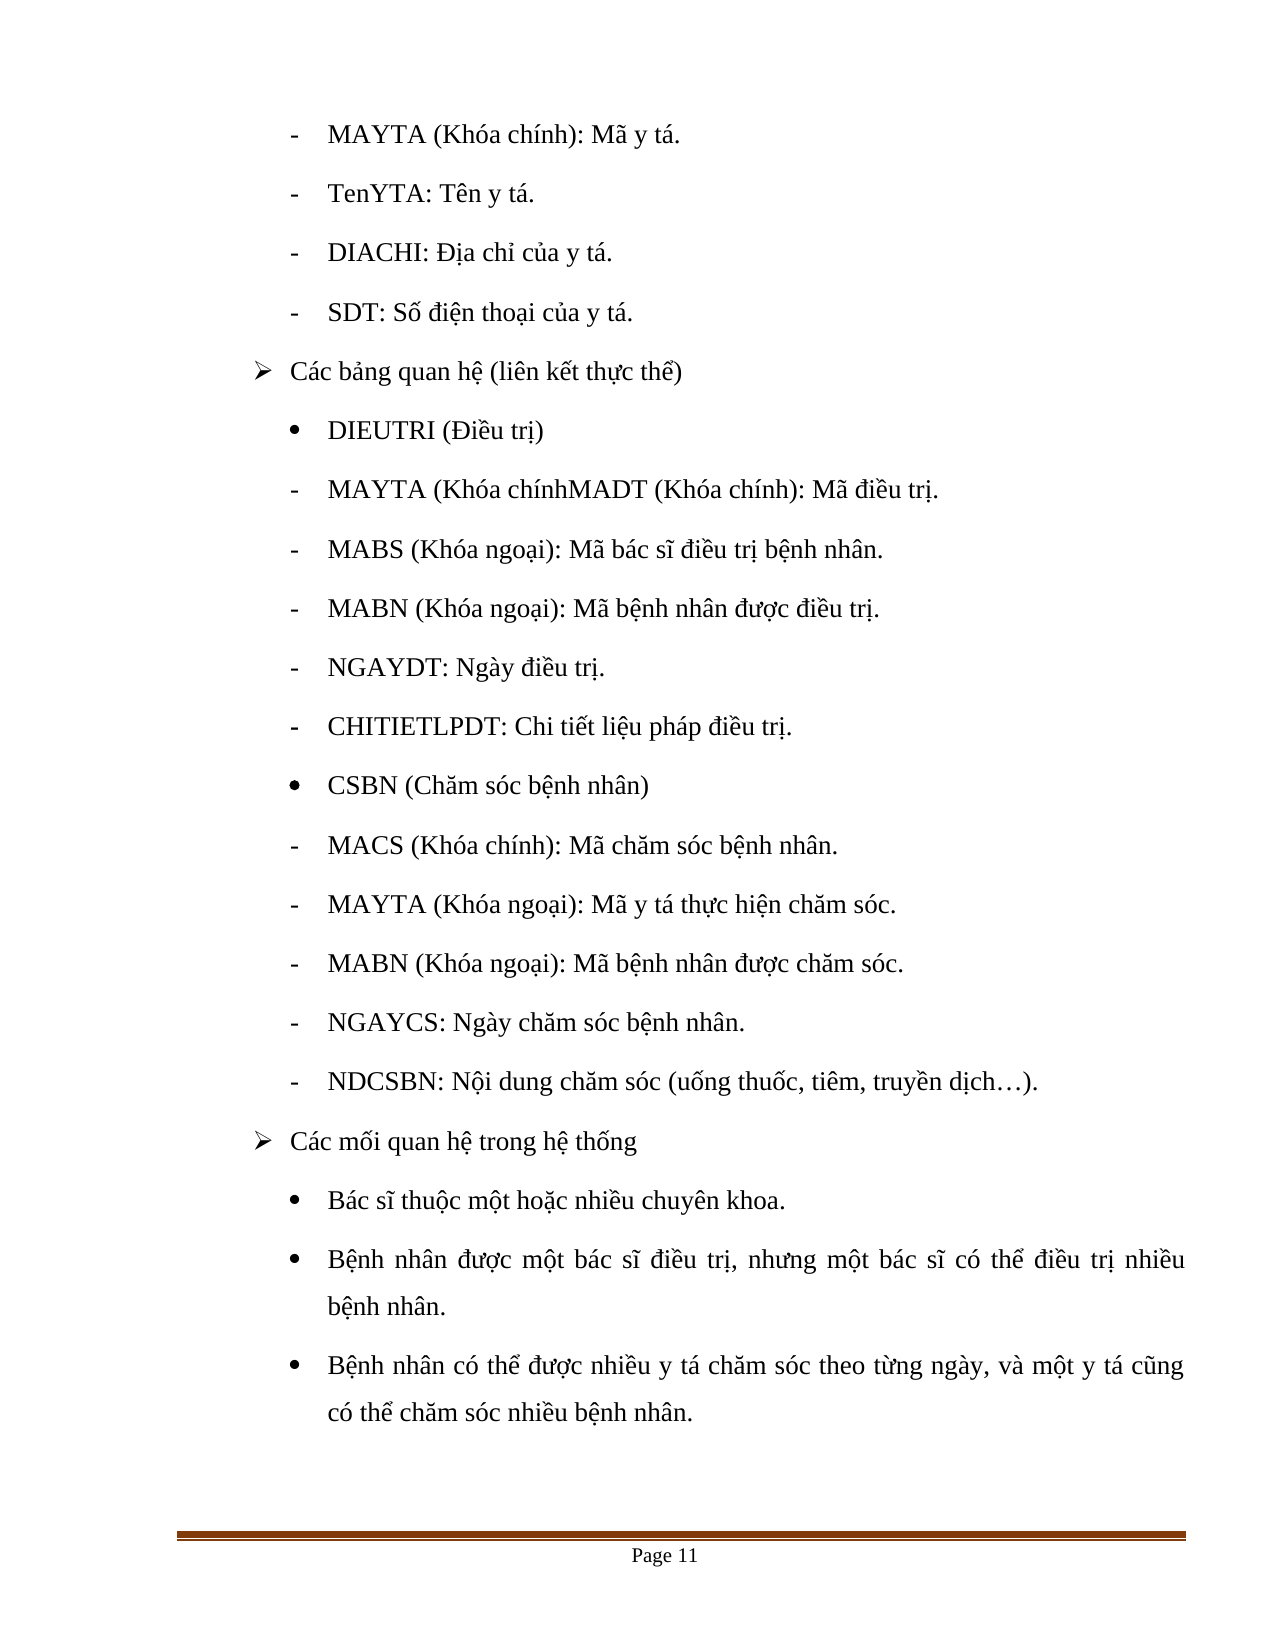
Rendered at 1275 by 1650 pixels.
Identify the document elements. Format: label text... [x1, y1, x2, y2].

list MAYTA (Khóa chínhMADT (Khóa chính): Mã điều trị. [290, 473, 1186, 505]
list MABS (Khóa ngoại): Mã bác sĩ điều trị bệnh nhân. [290, 533, 1186, 564]
list MABN (Khóa ngoại): Mã bệnh nhân được chăm sóc. [290, 947, 1186, 978]
list NGAYCS: Ngày chăm sóc bệnh nhân. [290, 1006, 1186, 1037]
list DIACHI: Địa chỉ của y tá. [290, 236, 1186, 268]
list CSBN (Chăm sóc bệnh nhân) [290, 769, 1186, 801]
list MACS (Khóa chính): Mã chăm sóc bệnh nhân. [290, 829, 1186, 860]
list NDCSBN: Nội dung chăm sóc (uống thuốc, tiêm, truyền dịch…). [290, 1065, 1186, 1097]
list SDT: Số điện thoại của y tá. [290, 296, 1186, 327]
list Các mối quan hệ trong hệ thống [252, 1124, 1186, 1156]
list Bệnh nhân có thể được nhiều y tá chăm sóc theo từng ngày, và một y tá cũng có thể chăm sóc nhiều bệnh nhân. [290, 1349, 1186, 1427]
list DIEUTRI (Điều trị) [290, 414, 1186, 445]
list MABN (Khóa ngoại): Mã bệnh nhân được điều trị. [290, 592, 1186, 623]
list Các bảng quan hệ (liên kết thực thể) [252, 355, 1186, 386]
list MAYTA (Khóa chính): Mã y tá. [290, 118, 1186, 149]
list Bệnh nhân được một bác sĩ điều trị, nhưng một bác sĩ có thể điều trị nhiều bệnh nhân. [290, 1243, 1186, 1321]
list MAYTA (Khóa ngoại): Mã y tá thực hiện chăm sóc. [290, 888, 1186, 919]
list NGAYDT: Ngày điều trị. [290, 651, 1186, 682]
list Bác sĩ thuộc một hoặc nhiều chuyên khoa. [290, 1184, 1186, 1215]
list TenYTA: Tên y tá. [290, 177, 1186, 208]
list CHITIETLPDT: Chi tiết liệu pháp điều trị. [290, 710, 1186, 741]
